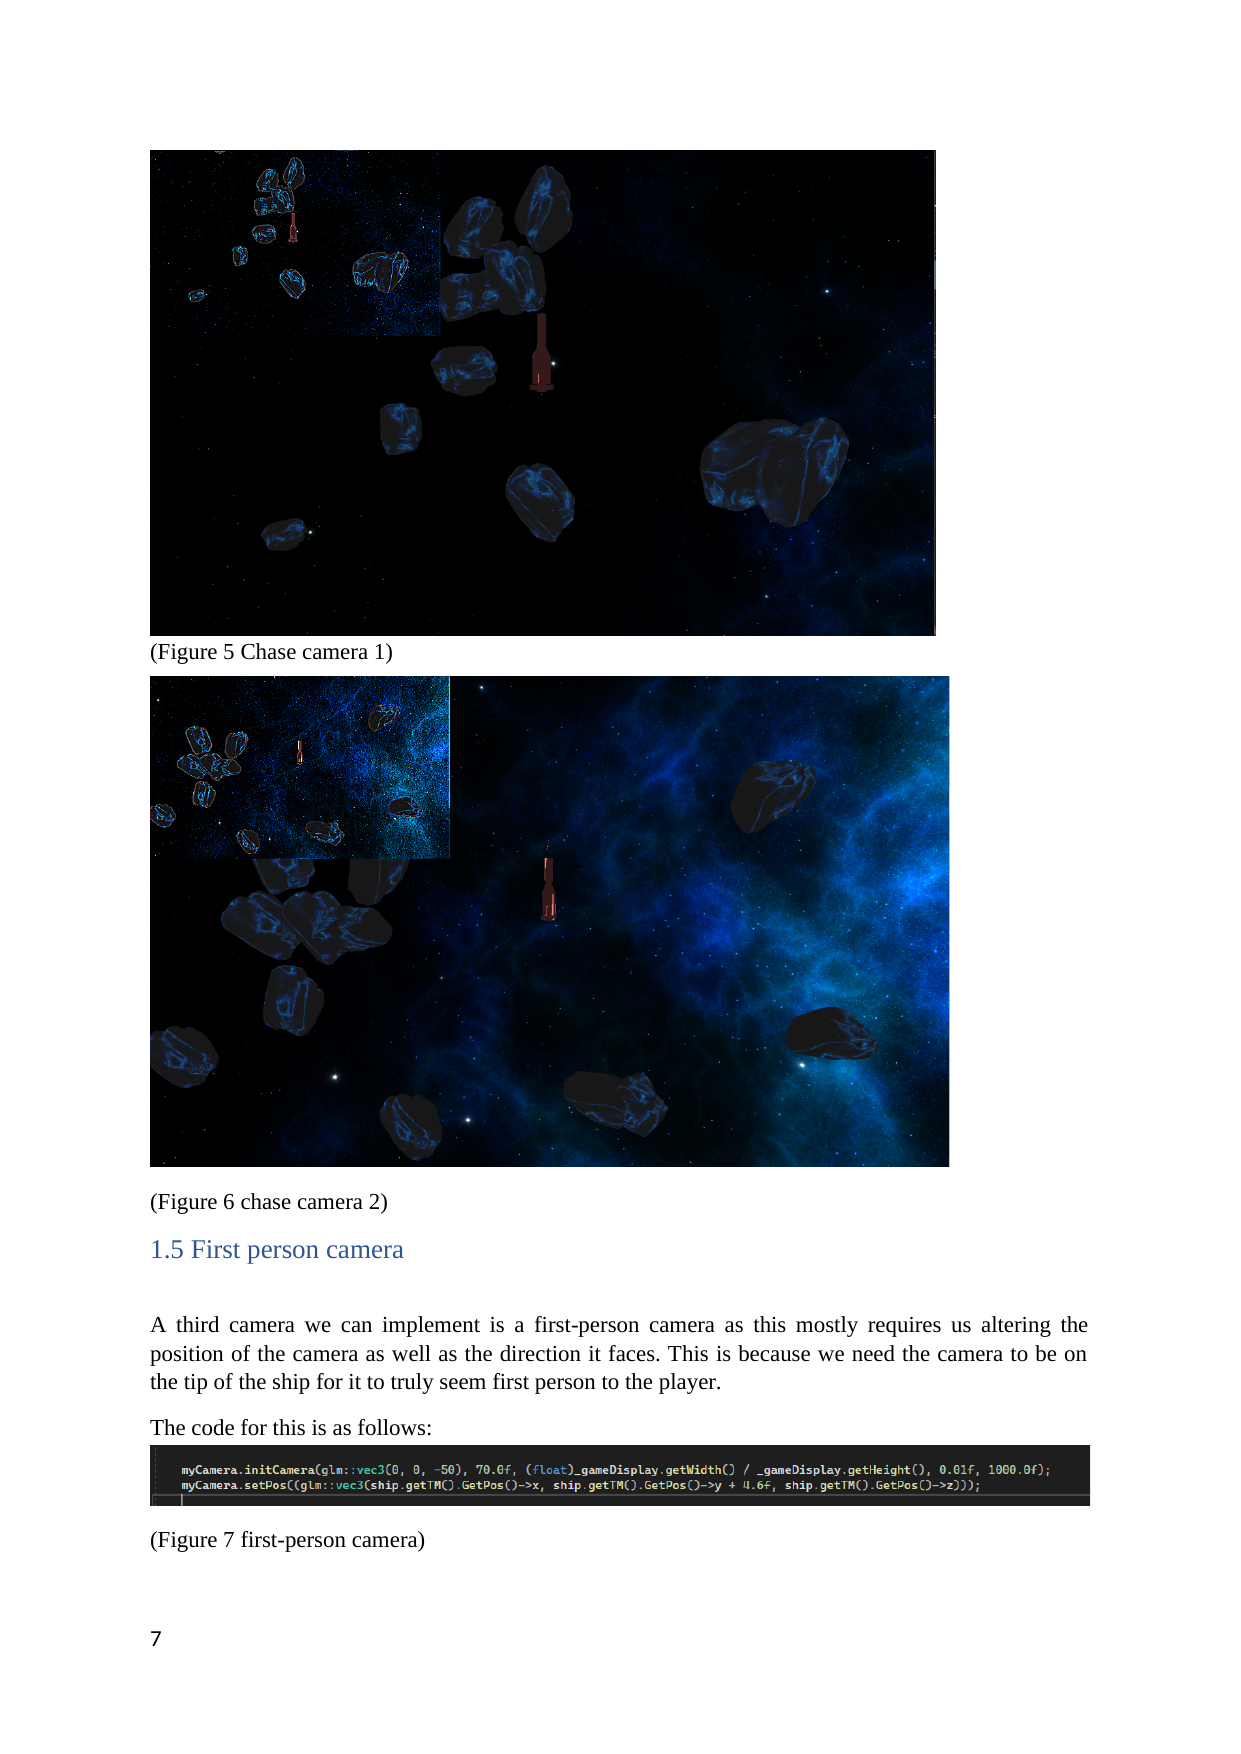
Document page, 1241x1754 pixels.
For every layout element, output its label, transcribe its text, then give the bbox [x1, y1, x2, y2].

picture [420, 715, 427, 724]
picture [150, 1445, 1091, 1506]
text The code for this is as follows: [150, 1413, 1090, 1440]
text (Figure 7 first-person camera) [150, 1506, 1090, 1553]
text A third camera we can implement is a first-person camera as this mostly requires us altering the position of the camera as well as the direction it faces. This is because we need the camera to be on the tip of the ship for it to truly seem first person to the player. [150, 1312, 1090, 1395]
picture [150, 676, 950, 1167]
picture [430, 699, 436, 707]
picture [150, 150, 936, 636]
subtitle 1.5 First person camera [150, 1233, 1090, 1264]
